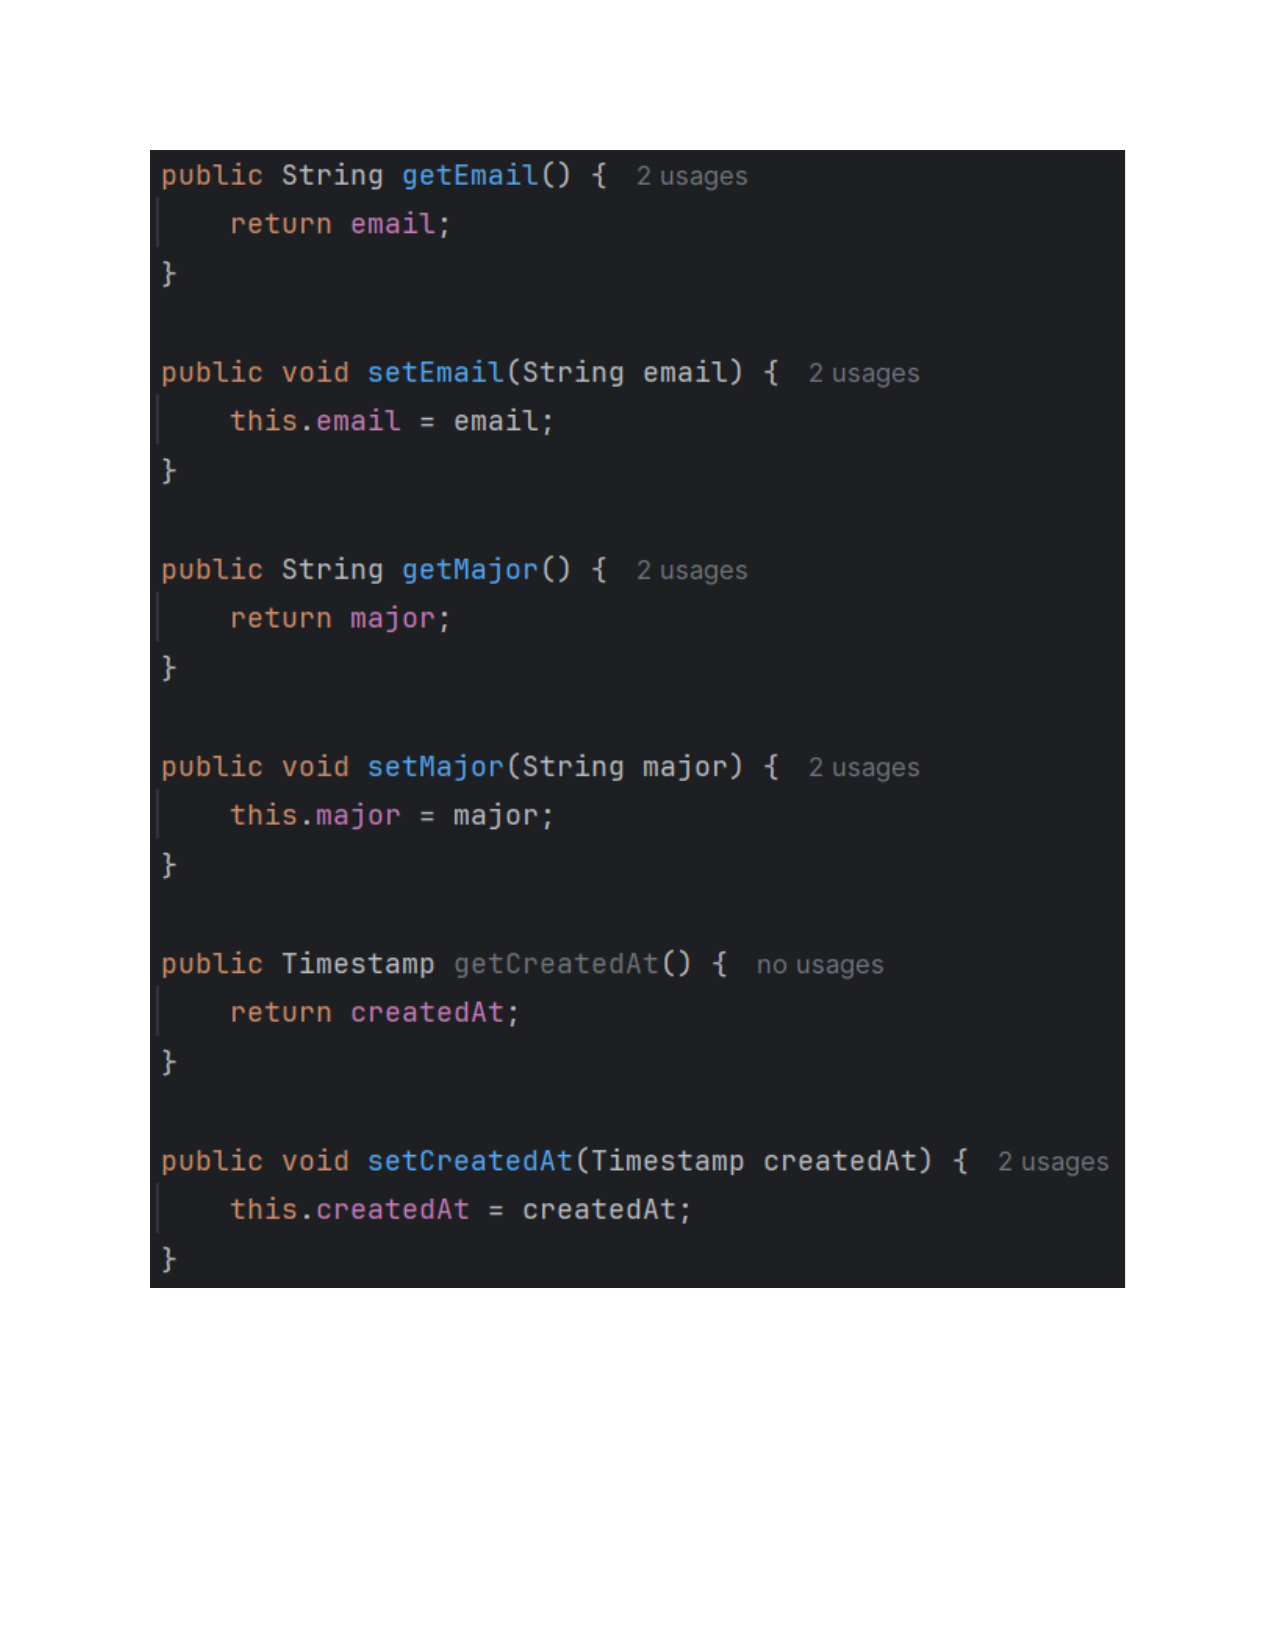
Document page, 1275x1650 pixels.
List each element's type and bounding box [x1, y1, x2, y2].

picture [150, 150, 1125, 1288]
